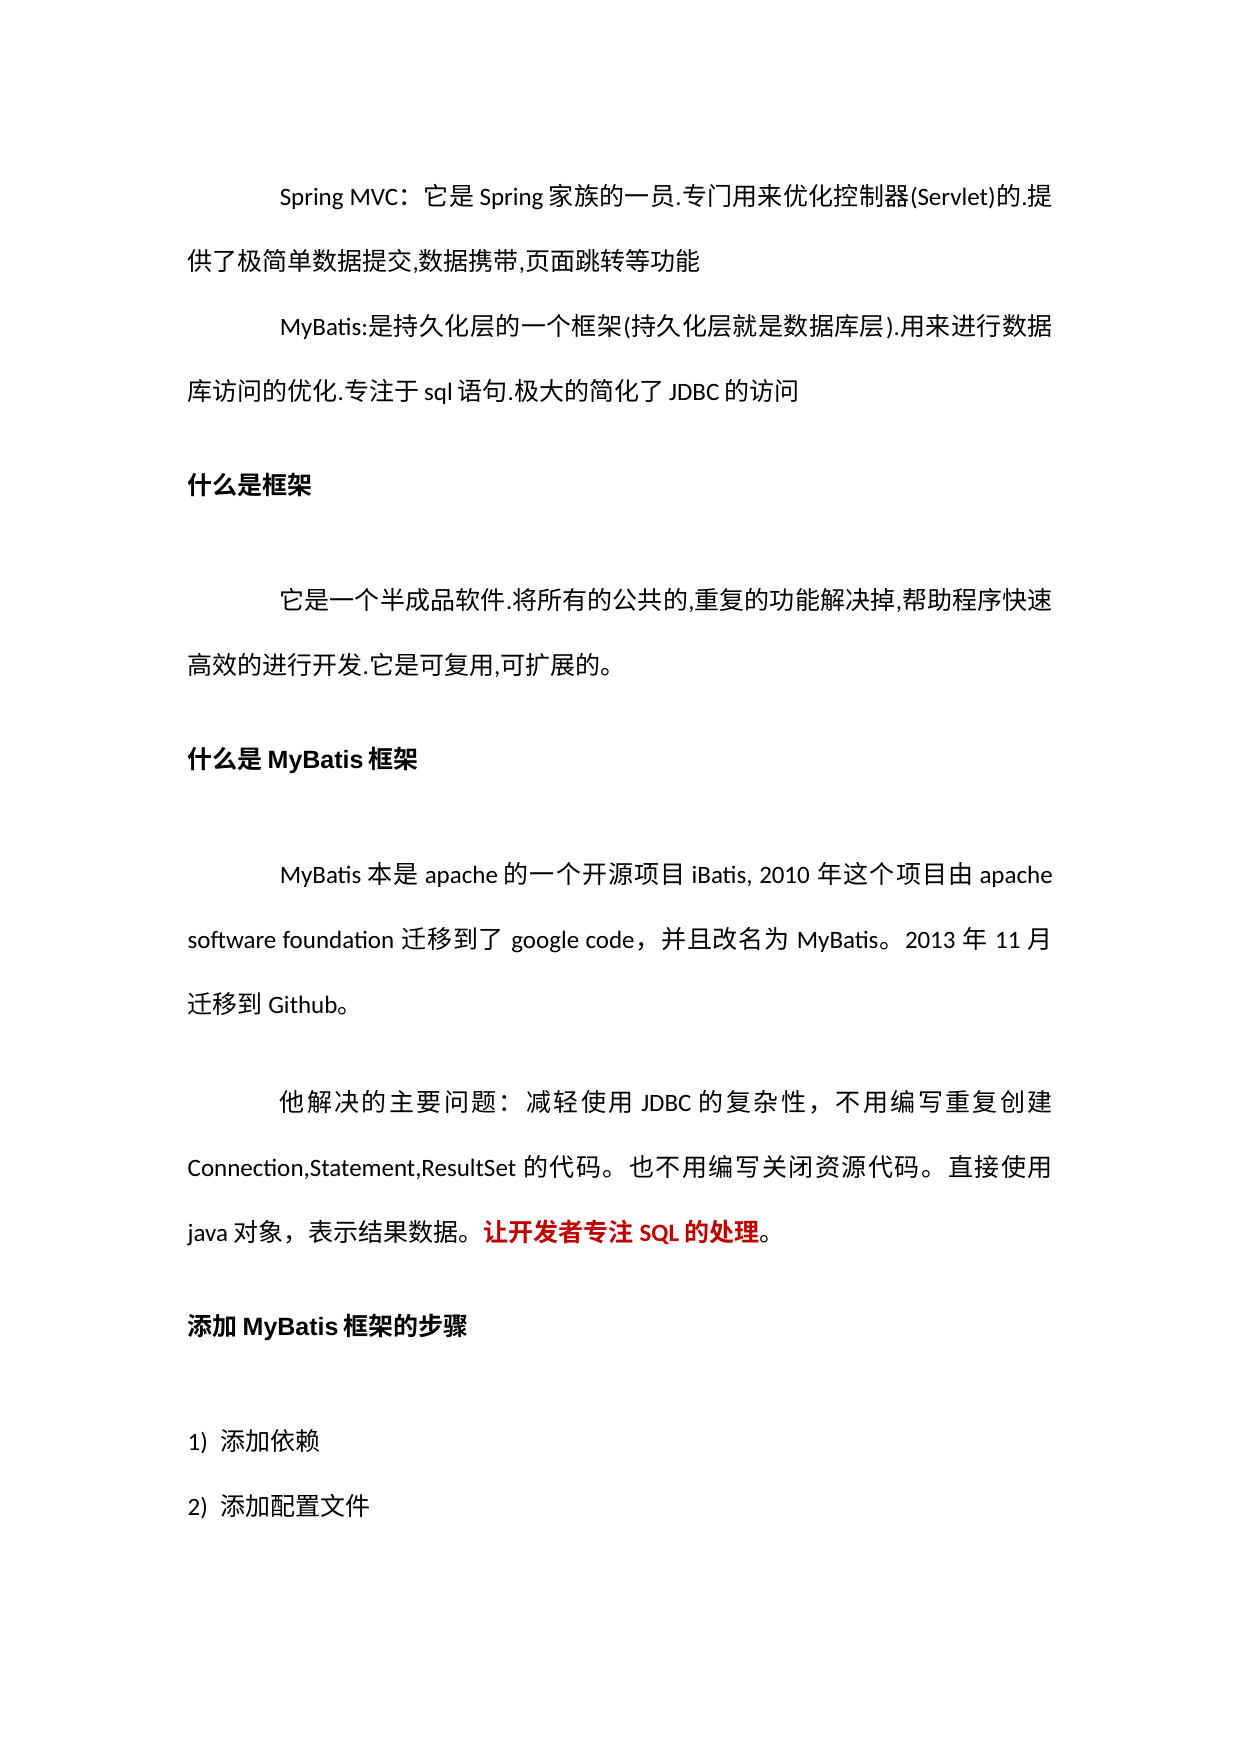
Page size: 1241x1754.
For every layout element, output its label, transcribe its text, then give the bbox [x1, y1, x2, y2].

text 他解决的主要问题：减轻使用JDBC的复杂性，不用编写重复创建Connection,Statement,ResultSet的代码。也不用编写关闭资源代码。直接使用 java 对象，表示结果数据。让开发者专注 SQL的处理。 [187, 1068, 1053, 1263]
subtitle 什么是MyBatis框架 [187, 725, 1053, 790]
list 添加配置文件 [187, 1472, 1053, 1537]
subtitle 添加MyBatis框架的步骤 [187, 1292, 1053, 1357]
text Spring MVC：它是Spring家族的一员.专门用来优化控制器(Servlet)的.提供了极简单数据提交,数据携带,页面跳转等功能 [187, 162, 1053, 292]
text MyBatis:是持久化层的一个框架(持久化层就是数据库层).用来进行数据库访问的优化.专注于sql语句.极大的简化了JDBC的访问 [187, 292, 1053, 422]
text MyBatis本是apache的一个开源项目iBatis, 2010 年这个项目由apache software foundation 迁移到了 google code，并且改名为 MyBatis。2013 年 11 月迁移到 Github。 [187, 841, 1053, 1036]
text 它是一个半成品软件.将所有的公共的,重复的功能解决掉,帮助程序快速高效的进行开发.它是可复用,可扩展的。 [187, 566, 1053, 696]
list 添加依赖 [187, 1407, 1053, 1472]
subtitle 什么是框架 [187, 451, 1053, 516]
